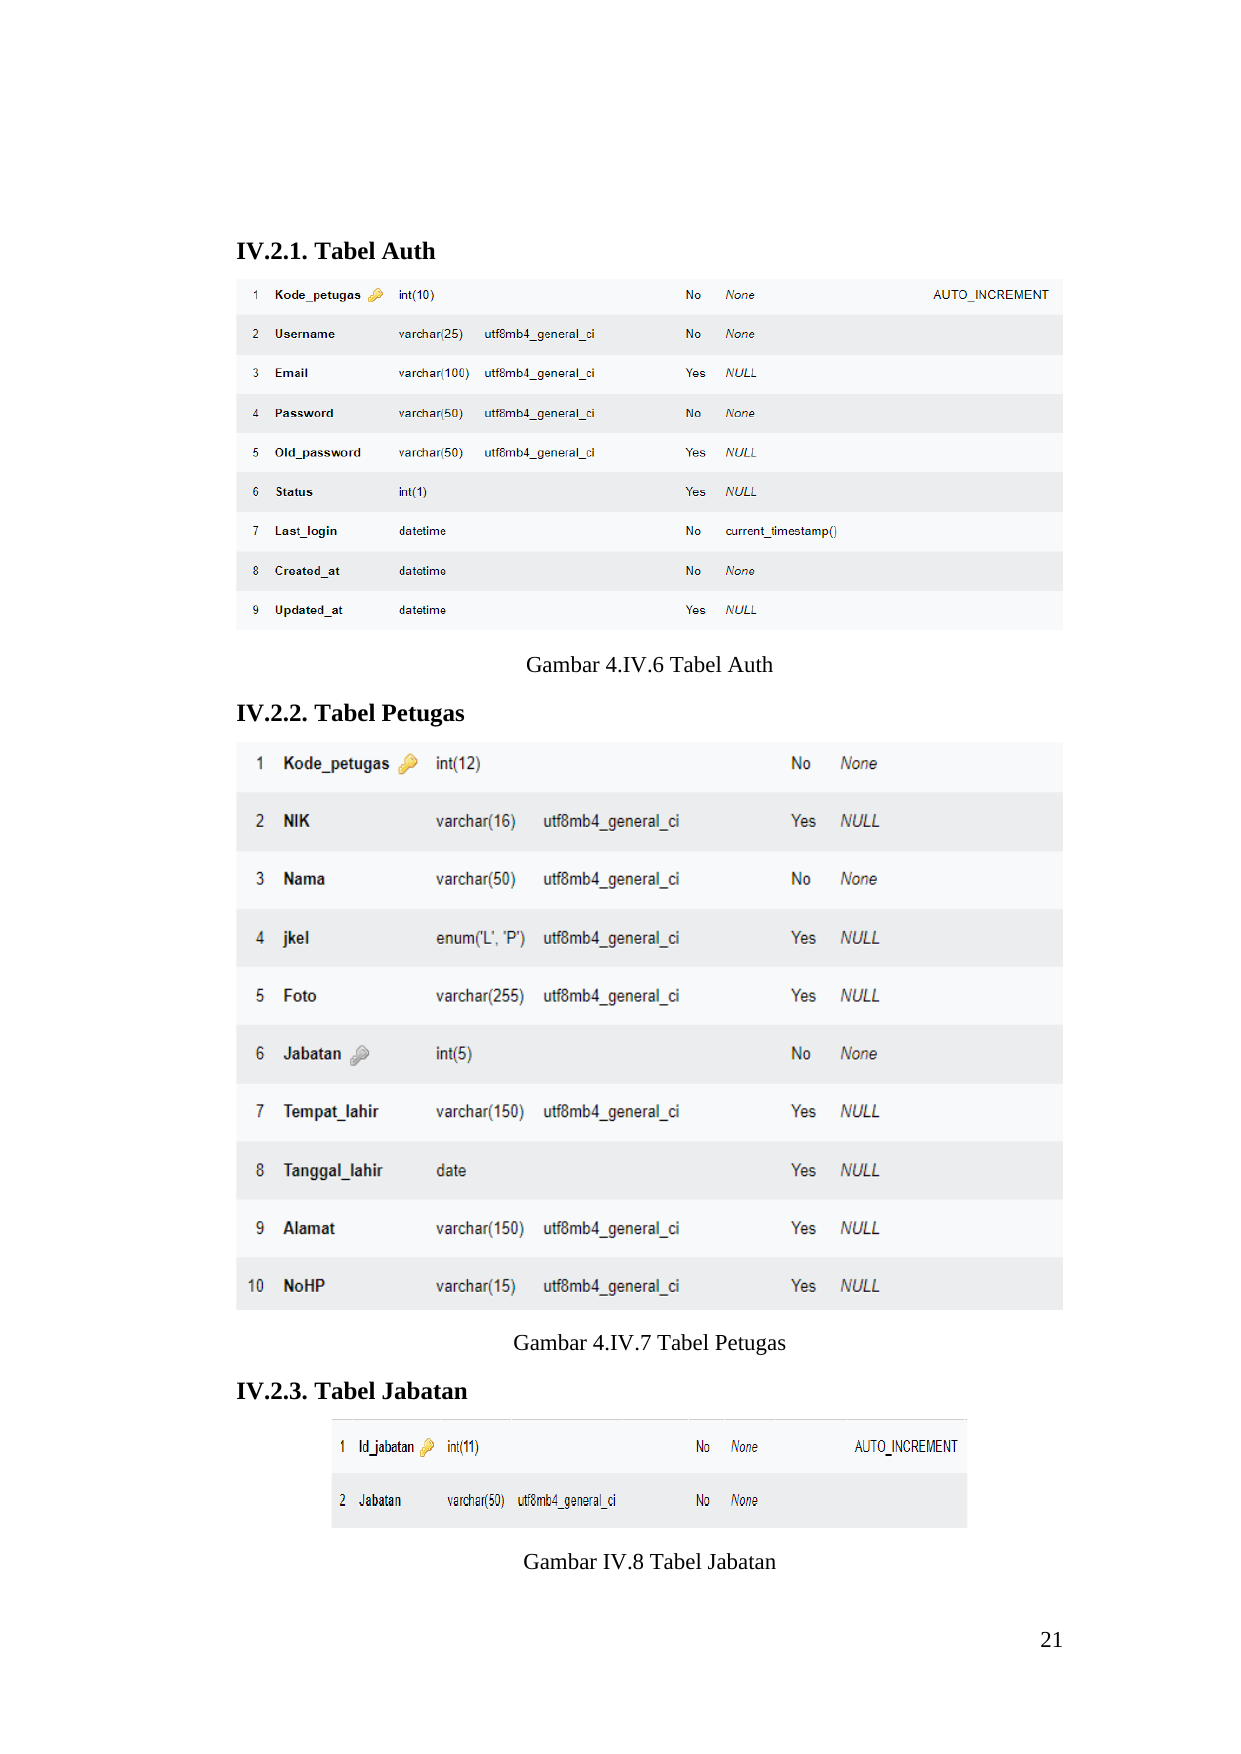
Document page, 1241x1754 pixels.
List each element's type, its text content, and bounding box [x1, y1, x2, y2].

subtitle Tabel Jabatan [236, 1376, 1063, 1404]
picture [236, 279, 1063, 633]
subtitle Tabel Petugas [236, 698, 1063, 727]
picture [236, 742, 1063, 1310]
picture [331, 1419, 968, 1530]
subtitle Tabel Auth [236, 236, 1063, 265]
